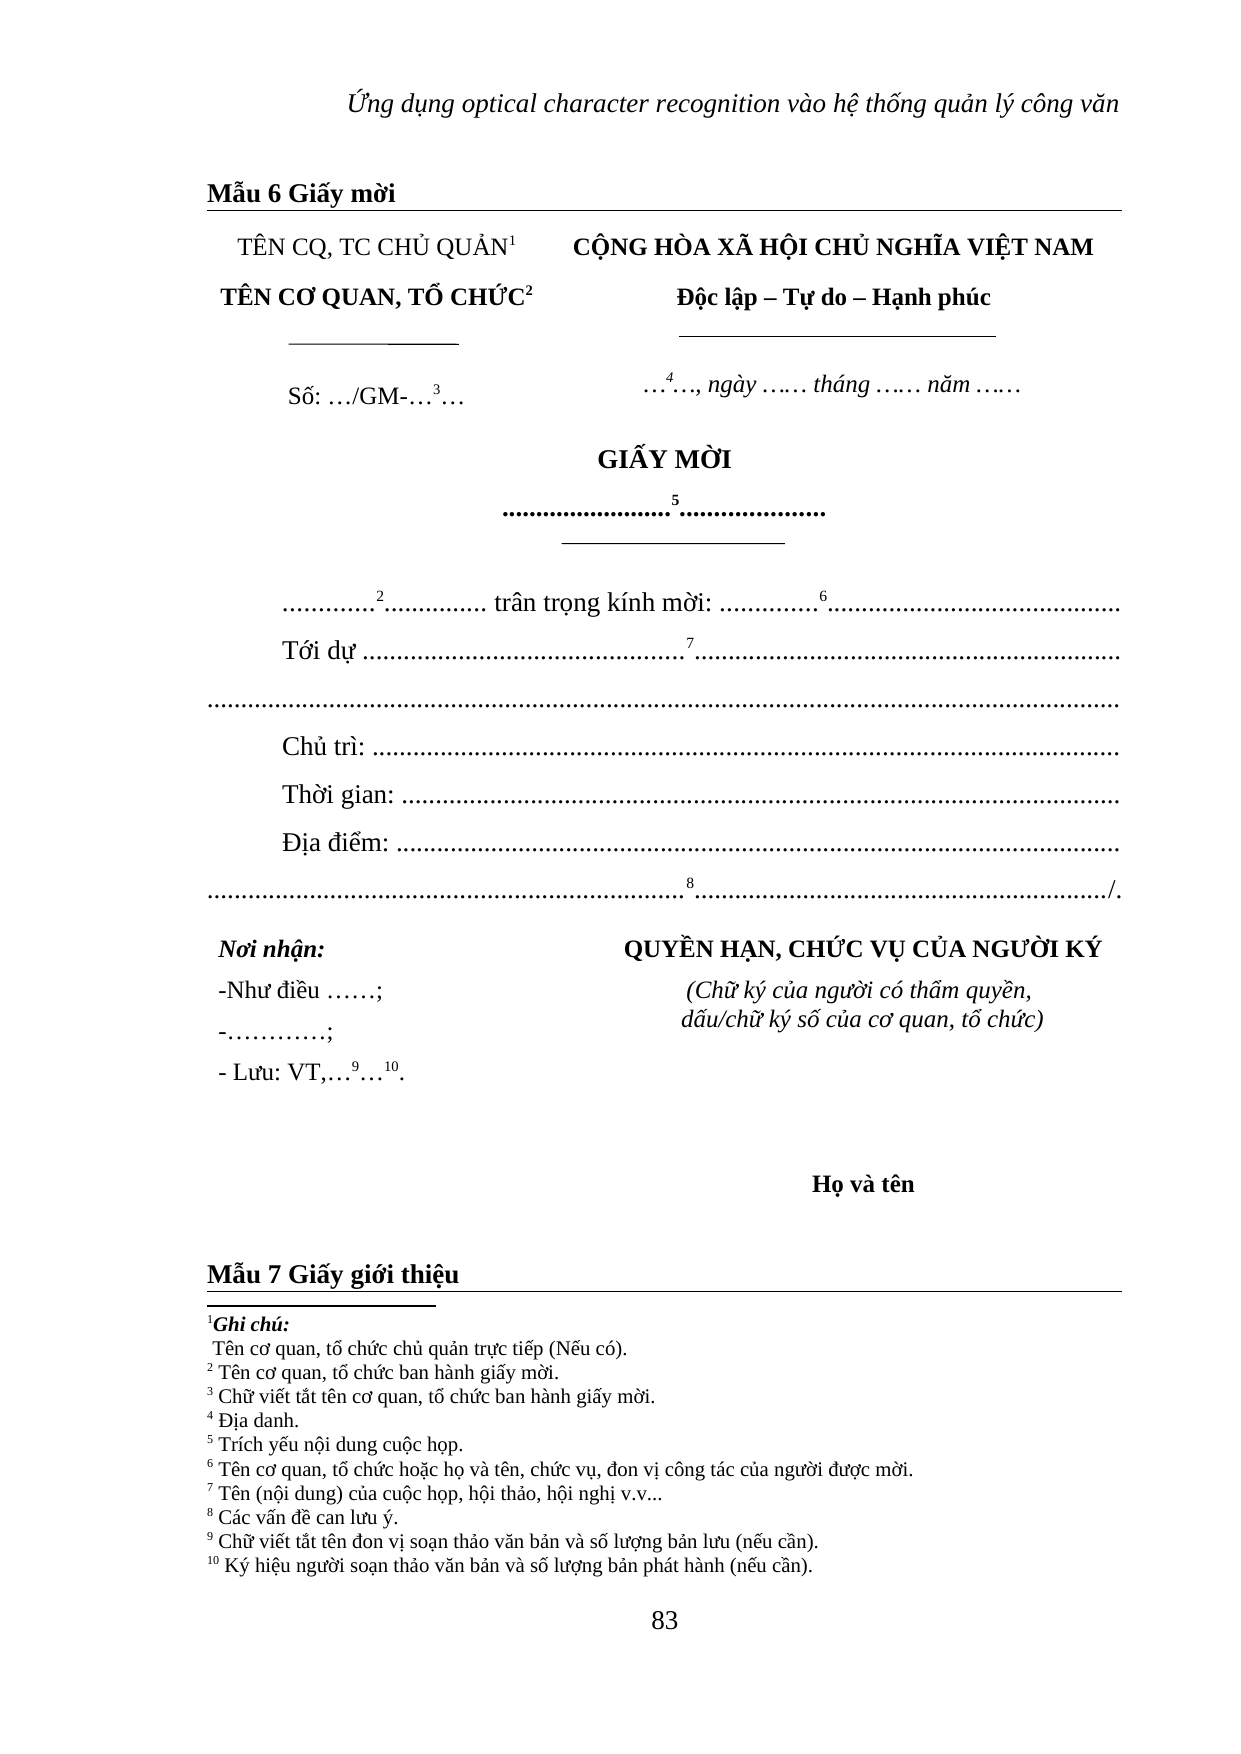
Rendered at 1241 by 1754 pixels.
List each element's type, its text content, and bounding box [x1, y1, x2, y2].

table_header QUYỀN HẠN, CHỨC VỤ CỦA NGƯỜI KÝ (Chữ ký của người có thẩm quyền, dấu/chữ ký số của cơ quan, tổ chức) Họ và tên [605, 921, 1121, 1197]
text 2 trân trọng kính mời: [207, 587, 1122, 618]
table_header Nơi nhận: -Như điều ……; -…………; - Lưu: VT,……. [207, 921, 605, 1197]
text Tới dự [207, 634, 1122, 666]
table_header TÊN CQ, TC CHỦ QUẢN TÊN CƠ QUAN, TỔ CHỨC Số: …/GM-…… [207, 232, 546, 431]
text GIẤY MỜI [207, 443, 1122, 474]
text Chủ trì: [207, 730, 1122, 761]
text Địa điểm: [207, 826, 1122, 857]
text Thời gian: [207, 778, 1122, 809]
text /. [207, 873, 1122, 904]
table_header CỘNG HÒA XÃ HỘI CHỦ NGHĨA VIỆT NAM Độc lập – Tự do – Hạnh phúc ……, ngày …… tháng …… năm …… [546, 232, 1121, 431]
